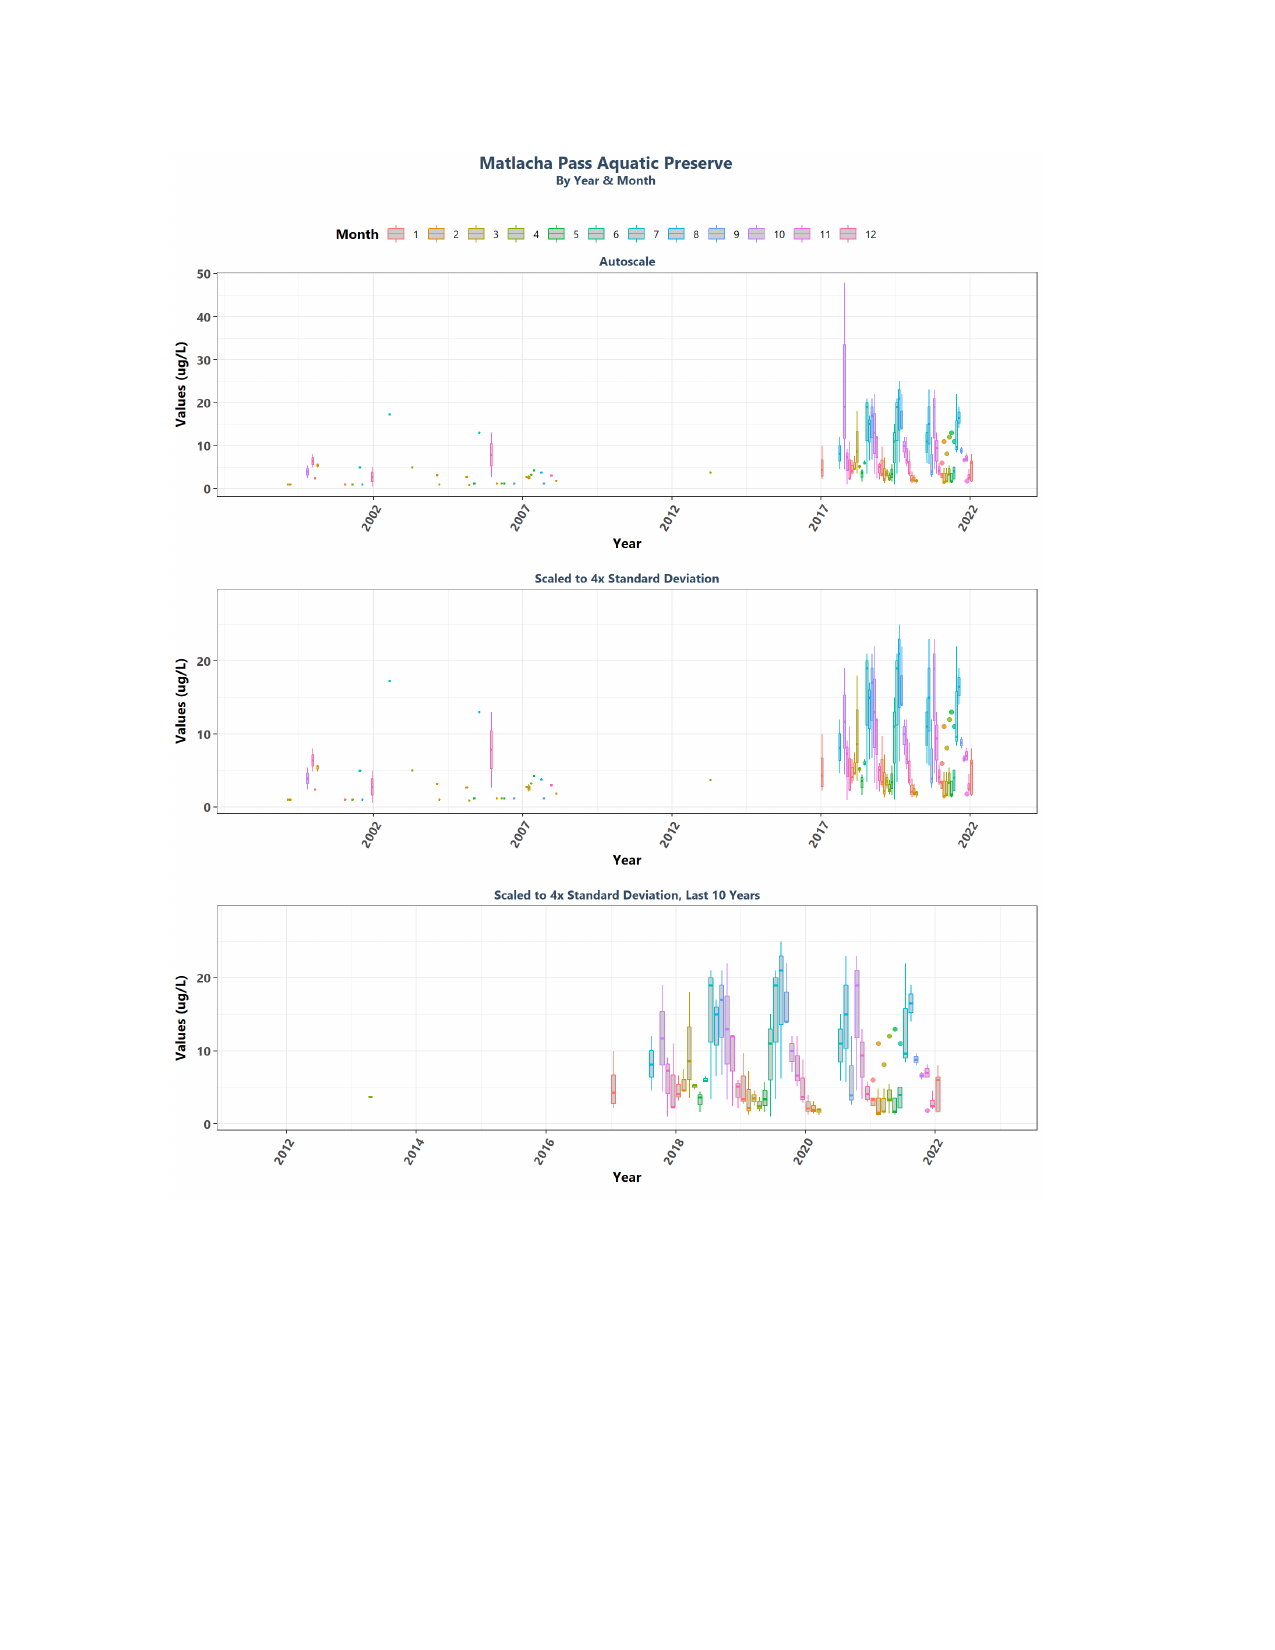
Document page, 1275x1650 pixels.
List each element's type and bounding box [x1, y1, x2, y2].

picture [168, 150, 1044, 1200]
